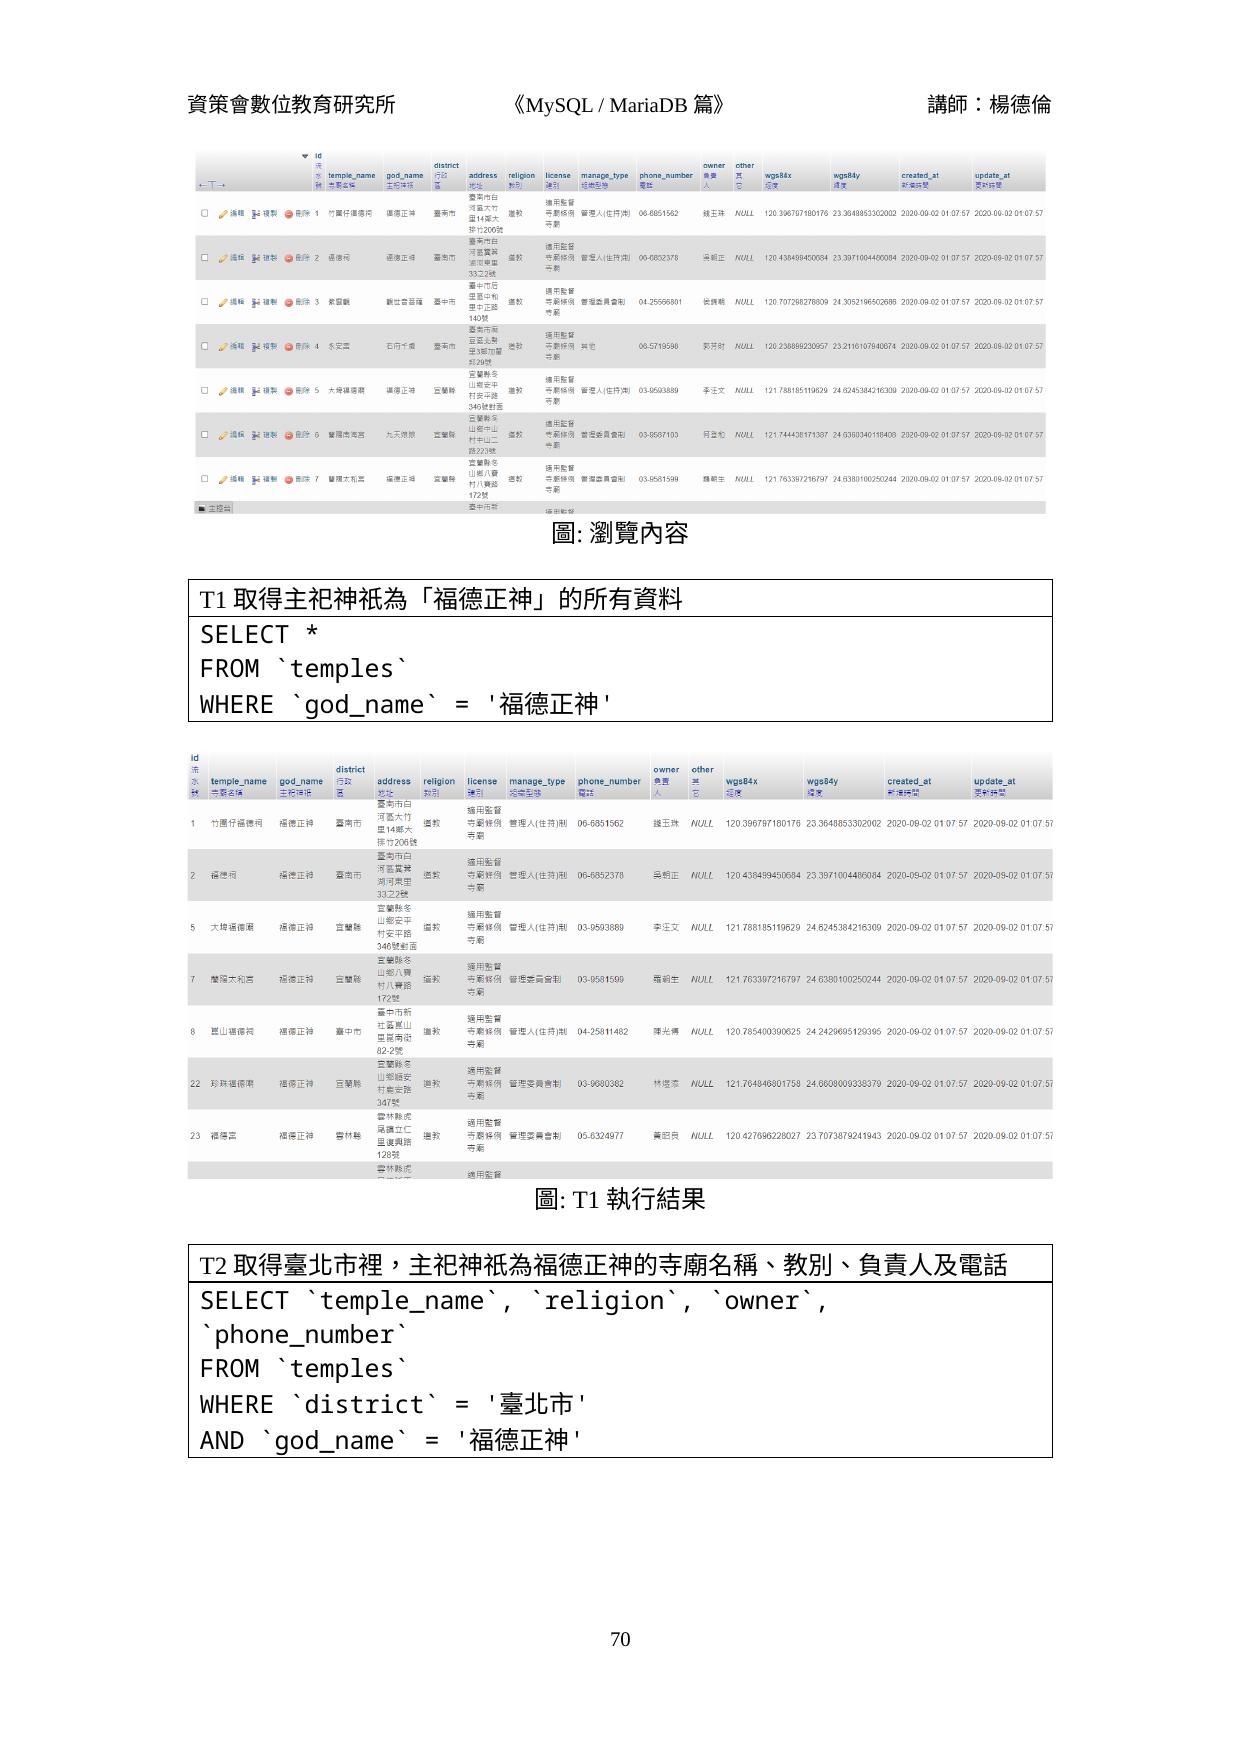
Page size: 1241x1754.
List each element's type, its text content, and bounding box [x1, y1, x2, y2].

table_header T1 取得主祀神祇為「福德正神」的所有資料 [189, 580, 1052, 616]
table_cell SELECT * FROM `temples` WHERE `god_name` = '福德正神' [189, 617, 1052, 721]
picture [194, 150, 1046, 514]
text 圖: 瀏覽內容 [187, 513, 1053, 550]
table_header T2 取得臺北市裡，主祀神祇為福德正神的寺廟名稱、教別、負責人及電話 [189, 1245, 1052, 1281]
text 圖: T1 執行結果 [187, 1179, 1053, 1215]
table_cell SELECT `temple_name`, `religion`, `owner`, `phone_number` FROM `temples` WHERE `district` = '臺北市' AND `god_name` = '福德正神' [189, 1283, 1052, 1457]
picture [187, 751, 1053, 1179]
